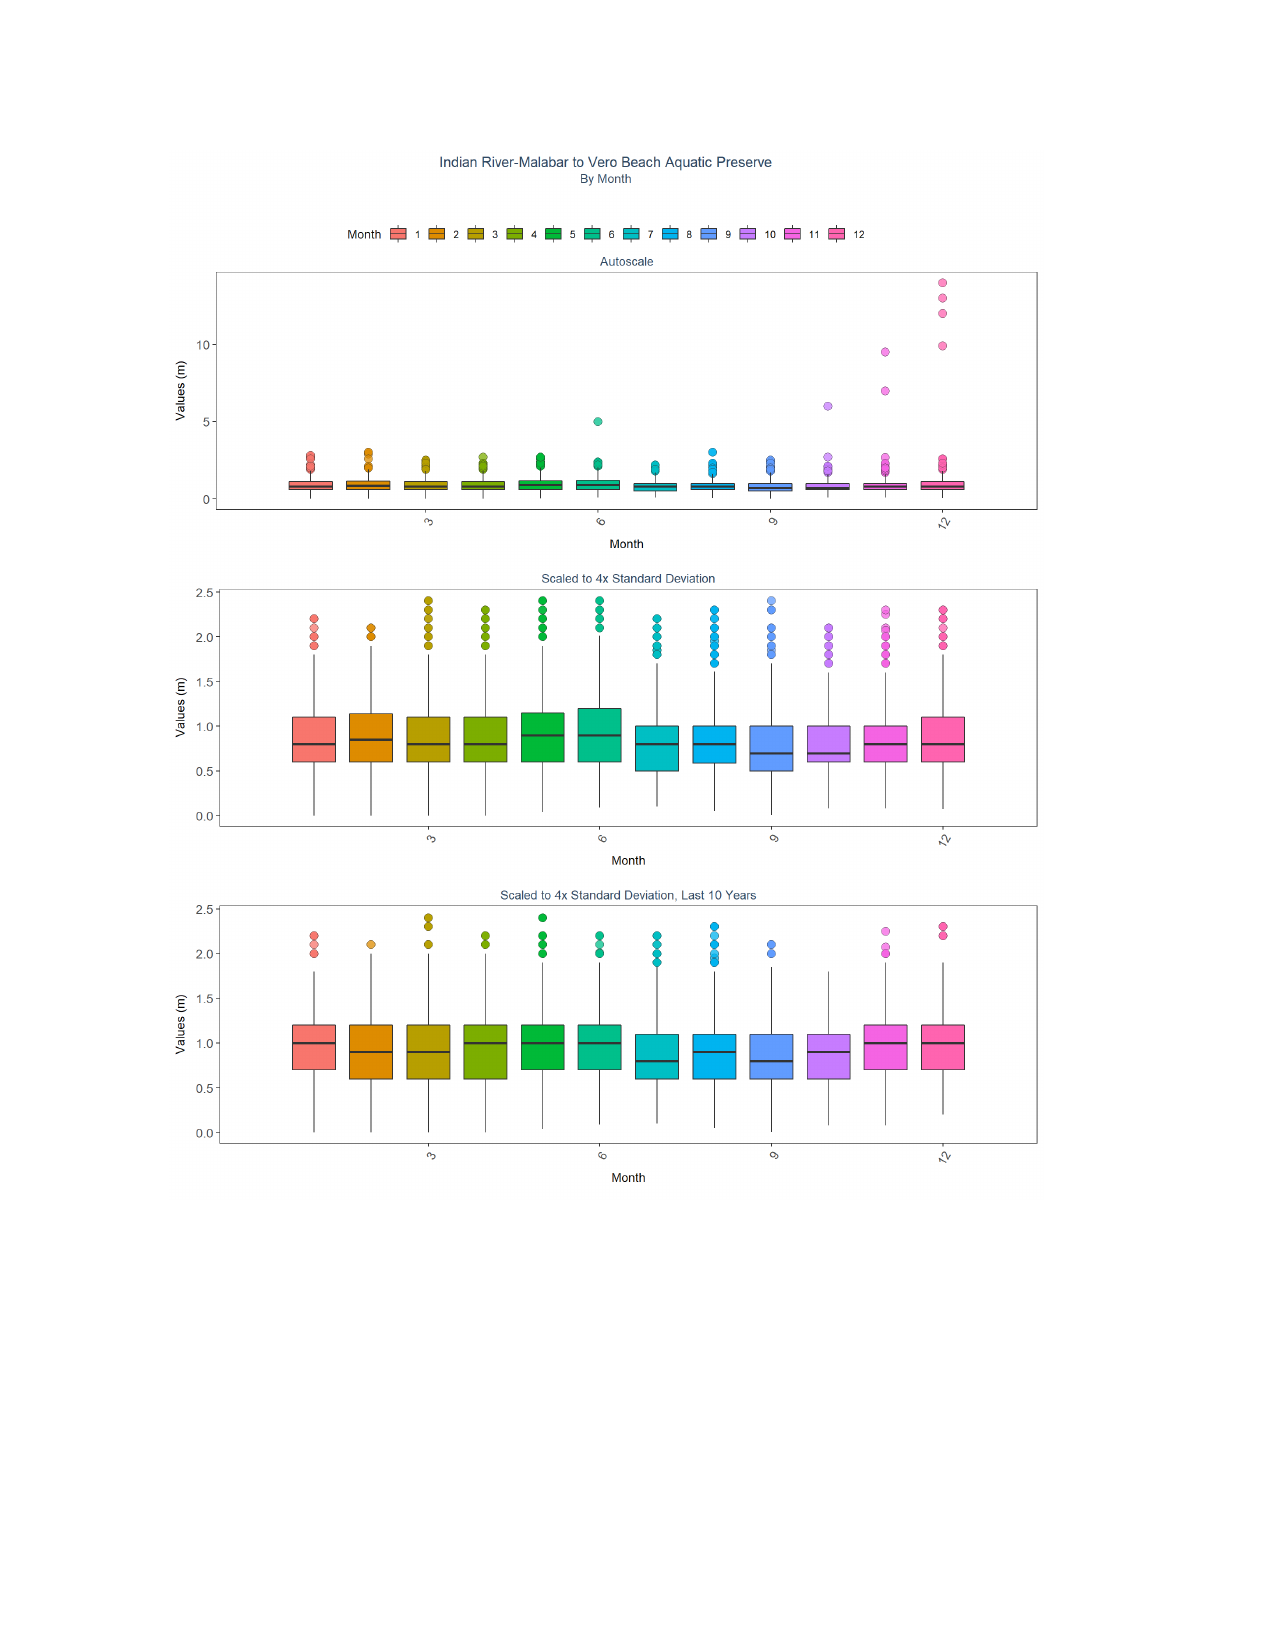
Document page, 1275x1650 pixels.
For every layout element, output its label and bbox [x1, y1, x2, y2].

picture [168, 150, 1044, 1200]
